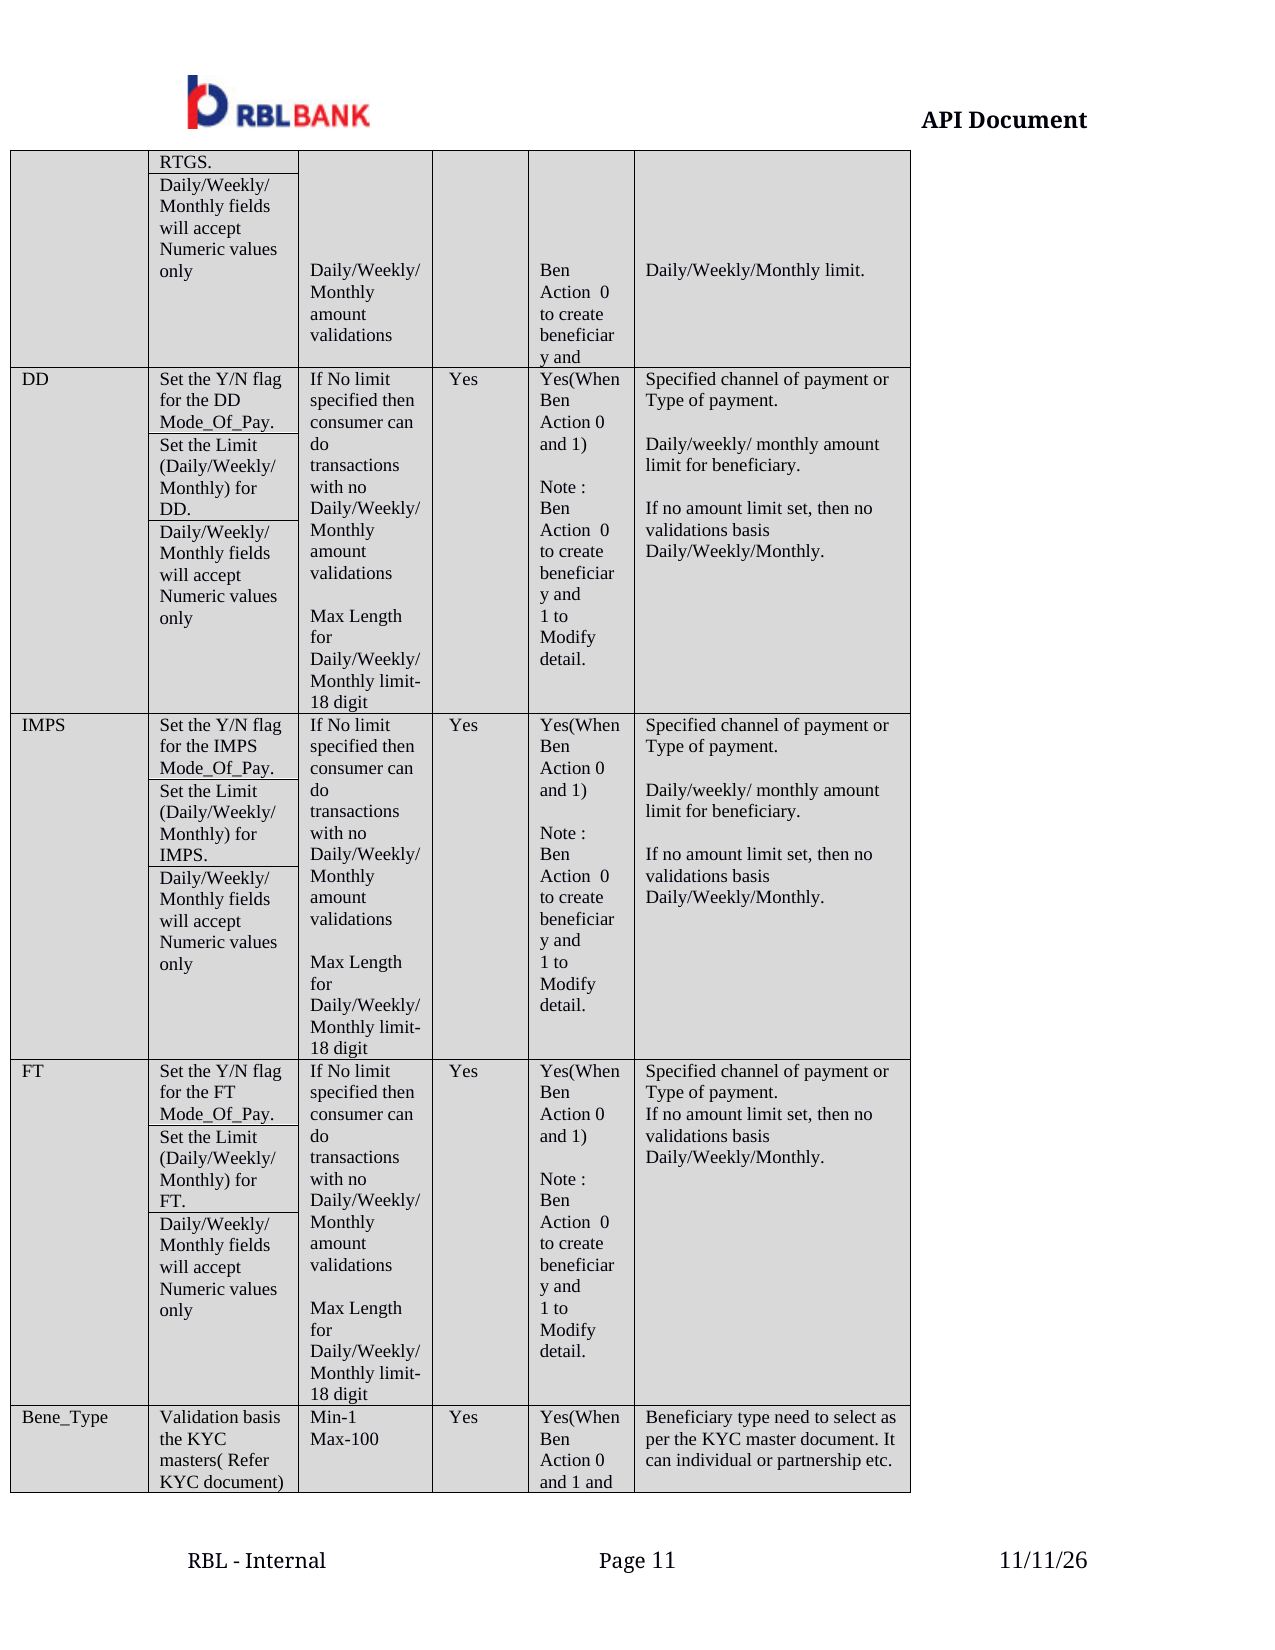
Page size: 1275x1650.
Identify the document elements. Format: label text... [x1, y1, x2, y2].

table_cell Bene_Type [11, 1406, 148, 1492]
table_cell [299, 368, 432, 713]
table_cell Set the Limit (Daily/Weekly/Monthly) for DD. [149, 434, 298, 520]
table_cell DD [11, 368, 148, 713]
table_cell Set the Y/N flag for the IMPS Mode_Of_Pay. [149, 714, 298, 778]
table_cell Yes [433, 1060, 528, 1405]
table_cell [529, 368, 634, 713]
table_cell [529, 1406, 634, 1492]
table_cell Yes [433, 714, 528, 1059]
table_cell Yes(When Ben Action 0 and 1) Note : Ben Action 0 to create beneficiary and 1 to Modify detail. [529, 1060, 634, 1405]
table_cell IMPS [11, 714, 148, 1059]
table_cell Daily/Weekly/Monthly fields will accept Numeric values only [149, 521, 298, 713]
table_cell Set the Limit (Daily/Weekly/Monthly) for IMPS. [149, 780, 298, 866]
table_cell Specified channel of payment or Type of payment. Daily/weekly/ monthly amount limit for beneficiary. If no amount limit set, then no validations basis Daily/Weekly/Monthly. [635, 368, 910, 713]
table_cell Specified channel of payment or Type of payment. If no amount limit set, then no validations basis Daily/Weekly/Monthly. [635, 1060, 910, 1405]
table_cell Yes(When Ben Action 0 and 1) Note : Ben Action 0 to create beneficiary and 1 to Modify detail. [529, 714, 634, 1059]
table_cell Set the Limit (Daily/Weekly/Monthly) for FT. [149, 1126, 298, 1212]
table_cell Set the Y/N flag for the FT Mode_Of_Pay. [149, 1060, 298, 1124]
table_cell Set the Y/N flag for the DD Mode_Of_Pay. [149, 368, 298, 432]
picture [187, 75, 370, 129]
table_cell FT [11, 1060, 148, 1405]
table_cell Yes [433, 368, 528, 713]
table_cell Daily/Weekly/Monthly fields will accept Numeric values only [149, 1213, 298, 1405]
table_cell Yes [433, 1406, 528, 1492]
table_cell Specified channel of payment or Type of payment. Daily/weekly/ monthly amount limit for beneficiary. If no amount limit set, then no validations basis Daily/Weekly/Monthly. [635, 714, 910, 1059]
table_cell Daily/Weekly/Monthly fields will accept Numeric values only [149, 867, 298, 1059]
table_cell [635, 1406, 910, 1492]
table_cell Min-1 Max-100 [299, 1406, 432, 1492]
table_cell Daily/Weekly/Monthly fields will accept Numeric values only [149, 174, 298, 367]
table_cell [149, 151, 298, 173]
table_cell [149, 1406, 298, 1492]
